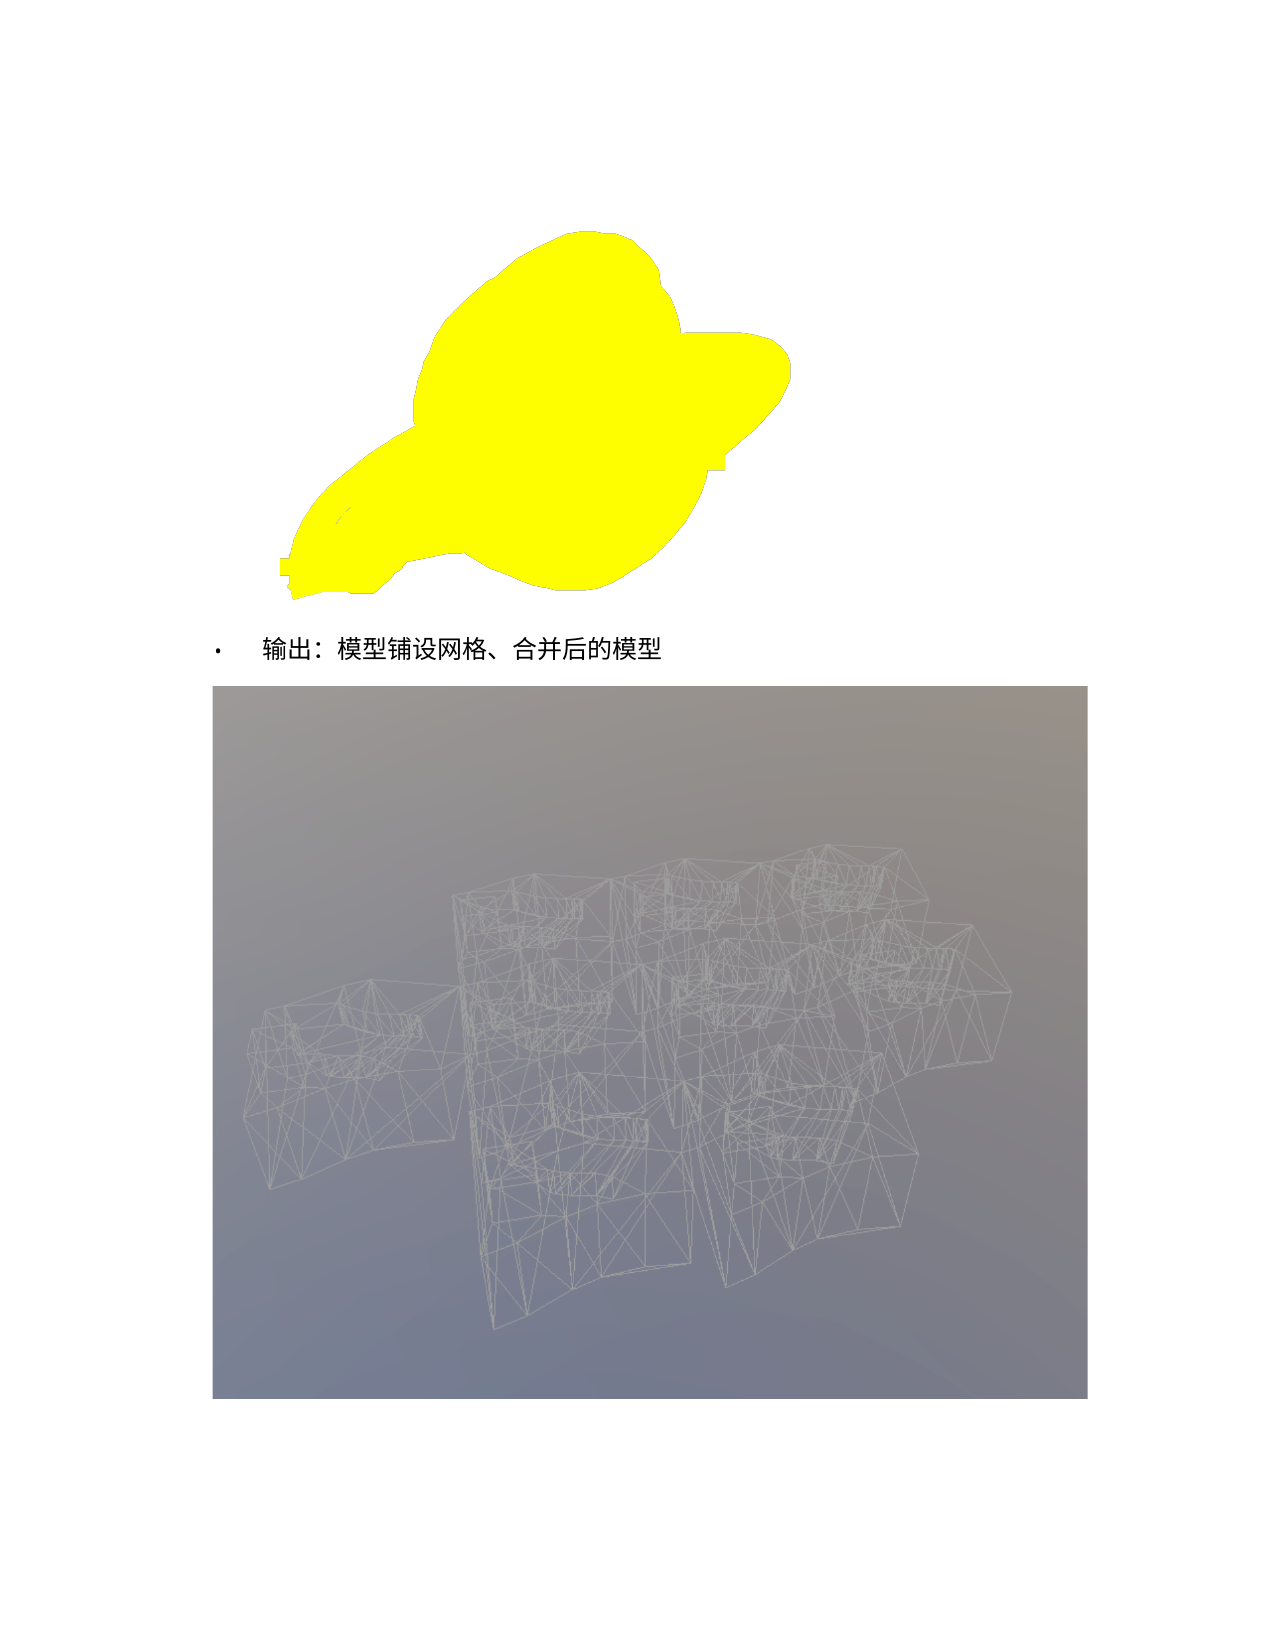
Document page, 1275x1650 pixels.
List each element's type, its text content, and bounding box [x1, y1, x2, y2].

picture [212, 686, 1088, 1399]
list 输出：模型铺设网格、合并后的模型 [212, 629, 1087, 665]
picture [212, 150, 1088, 609]
